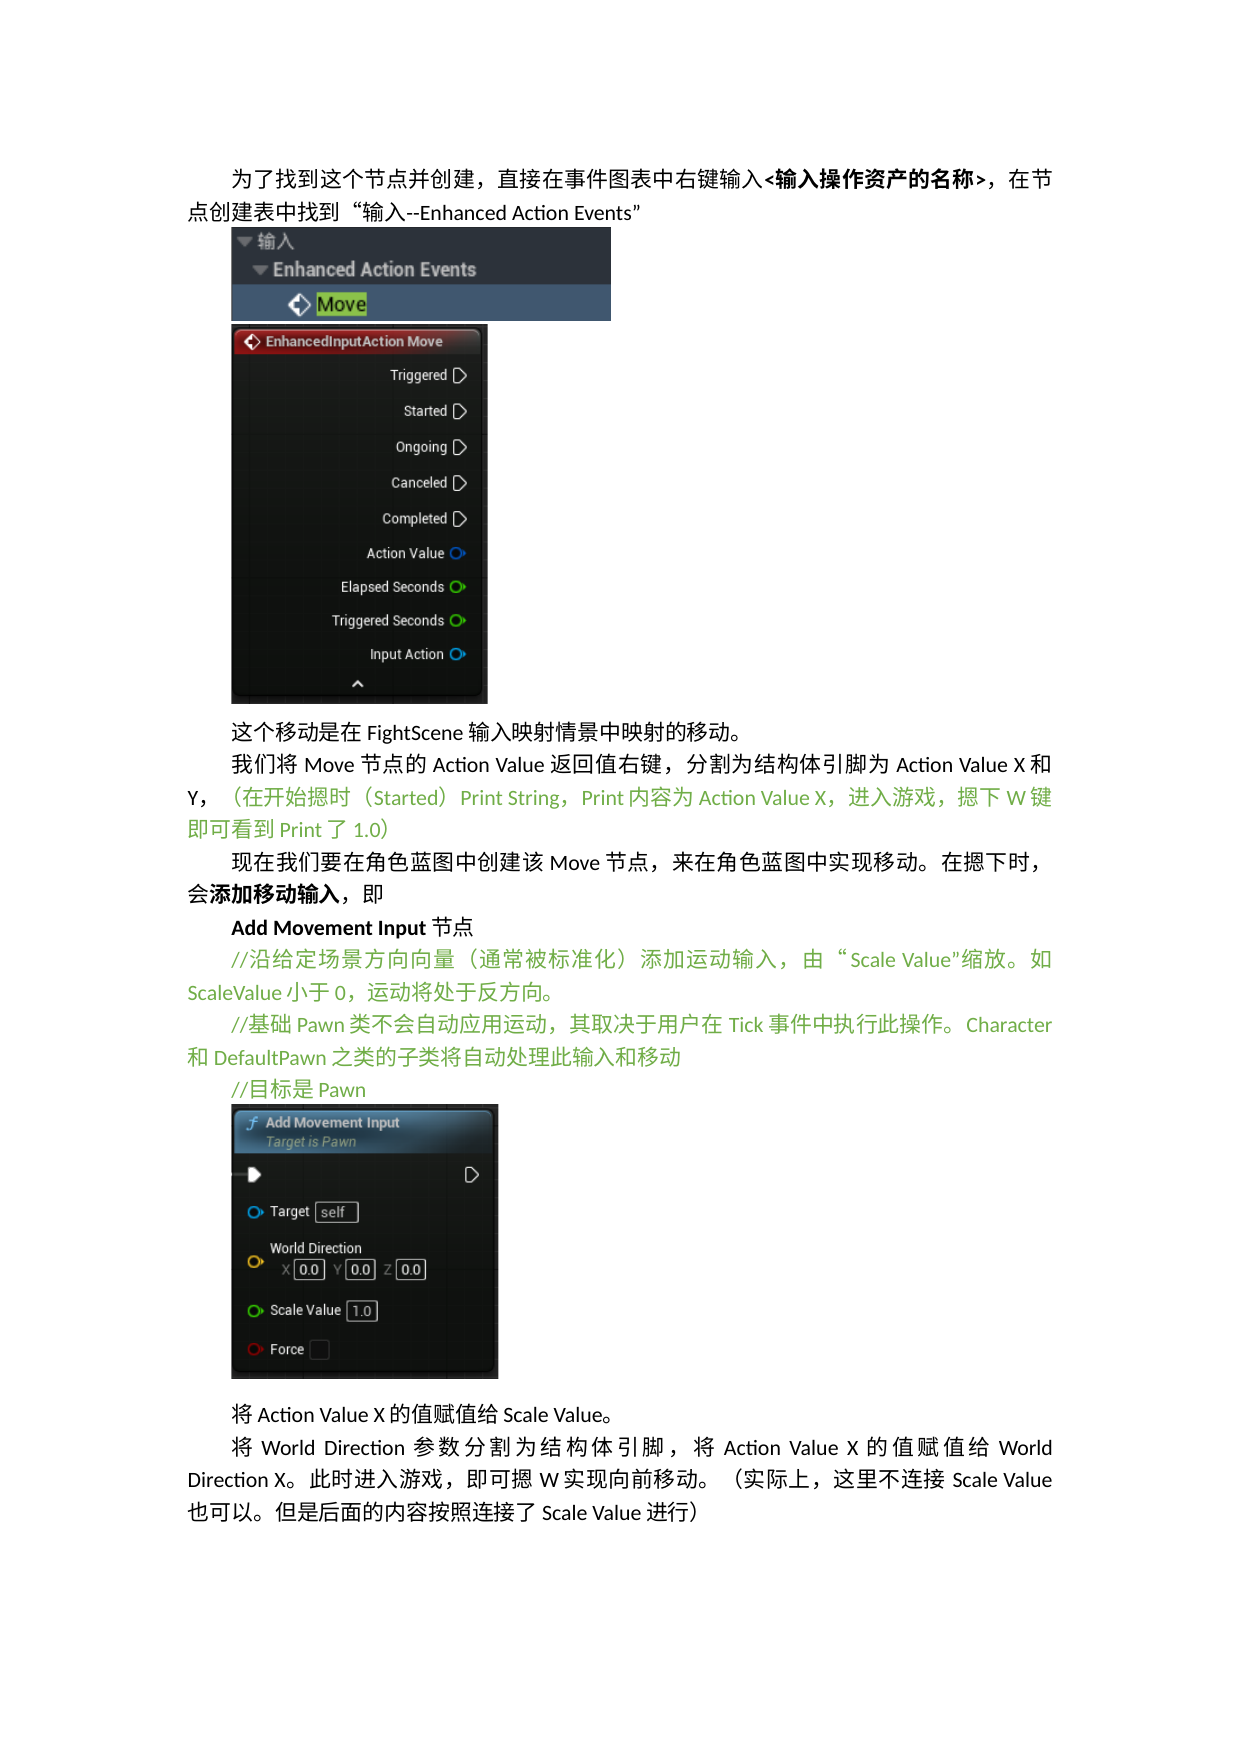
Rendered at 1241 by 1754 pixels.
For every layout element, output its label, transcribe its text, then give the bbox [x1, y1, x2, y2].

list 为了找到这个节点并创建，直接在事件图表中右键输入<输入操作资产的名称>，在节点创建表中找到“输入--Enhanced Action Events” [187, 162, 1053, 227]
picture [231, 1104, 499, 1379]
list 将World Direction参数分割为结构体引脚，将Action Value X的值赋值给World Direction X。此时进入游戏，即可摁W实现向前移动。（实际上，这里不连接Scale Value也可以。但是后面的内容按照连接了Scale Value进行） [187, 1429, 1053, 1527]
list //目标是Pawn [187, 1072, 1053, 1104]
list 这个移动是在FightScene输入映射情景中映射的移动。 [187, 714, 1053, 747]
list 现在我们要在角色蓝图中创建该Move节点，来在角色蓝图中实现移动。在摁下时，会添加移动输入，即 [187, 844, 1053, 909]
list //沿给定场景方向向量（通常被标准化）添加运动输入，由“Scale Value”缩放。如ScaleValue小于0，运动将处于反方向。 [187, 942, 1053, 1007]
picture [231, 324, 488, 704]
list 我们将Move节点的Action Value返回值右键，分割为结构体引脚为Action Value X和Y，（在开始摁时（Started）Print String，Print内容为Action Value X，进入游戏，摁下W键即可看到Print了1.0） [187, 747, 1053, 844]
list //基础Pawn类不会自动应用运动，其取决于用户在Tick事件中执行此操作。Character和DefaultPawn之类的子类将自动处理此输入和移动 [187, 1007, 1053, 1072]
list Add Movement Input节点 [187, 909, 1053, 942]
picture [231, 227, 611, 321]
list 将Action Value X的值赋值给Scale Value。 [187, 1397, 1053, 1429]
